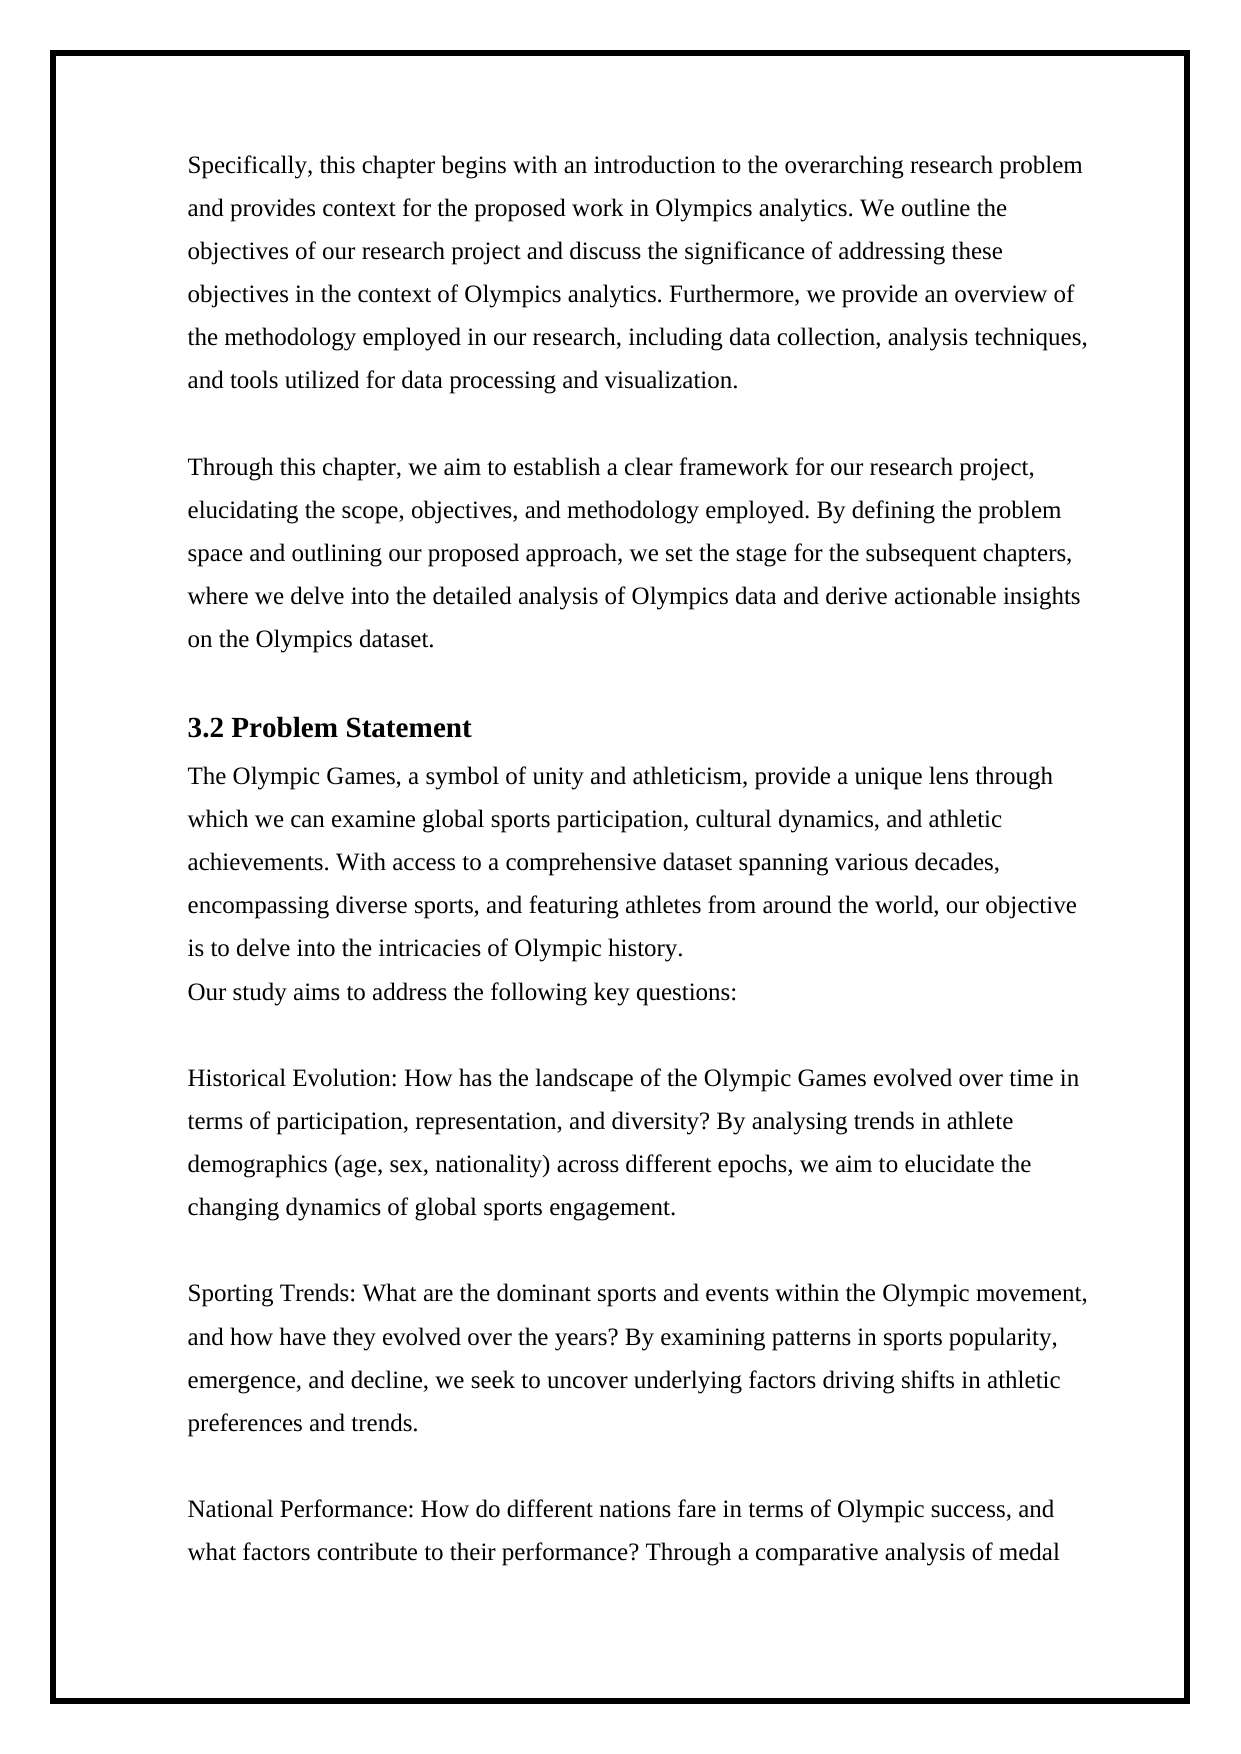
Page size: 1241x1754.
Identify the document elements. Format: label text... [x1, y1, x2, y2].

list Historical Evolution: How has the landscape of the Olympic Games evolved over time in terms of participation, representation, and diversity? By analysing trends in athlete demographics (age, sex, nationality) across different epochs, we aim to elucidate the changing dynamics of global sports engagement. [187, 1063, 1090, 1221]
list Our study aims to address the following key questions: [187, 977, 1090, 1005]
list The Olympic Games, a symbol of unity and athleticism, provide a unique lens through which we can examine global sports participation, cultural dynamics, and athletic achievements. With access to a comprehensive dataset spanning various decades, encompassing diverse sports, and featuring athletes from around the world, our objective is to delve into the intricacies of Olympic history. [187, 761, 1090, 962]
list 3.2 Problem Statement [187, 711, 1090, 744]
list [187, 1494, 1090, 1566]
list Specifically, this chapter begins with an introduction to the overarching research problem and provides context for the proposed work in Olympics analytics. We outline the objectives of our research project and discuss the significance of addressing these objectives in the context of Olympics analytics. Furthermore, we provide an overview of the methodology employed in our research, including data collection, analysis techniques, and tools utilized for data processing and visualization. [187, 150, 1090, 394]
list Sporting Trends: What are the dominant sports and events within the Olympic movement, and how have they evolved over the years? By examining patterns in sports popularity, emergence, and decline, we seek to uncover underlying factors driving shifts in athletic preferences and trends. [187, 1278, 1090, 1437]
list Through this chapter, we aim to establish a clear framework for our research project, elucidating the scope, objectives, and methodology employed. By defining the problem space and outlining our proposed approach, we set the stage for the subsequent chapters, where we delve into the detailed analysis of Olympics data and derive actionable insights on the Olympics dataset. [187, 452, 1090, 653]
